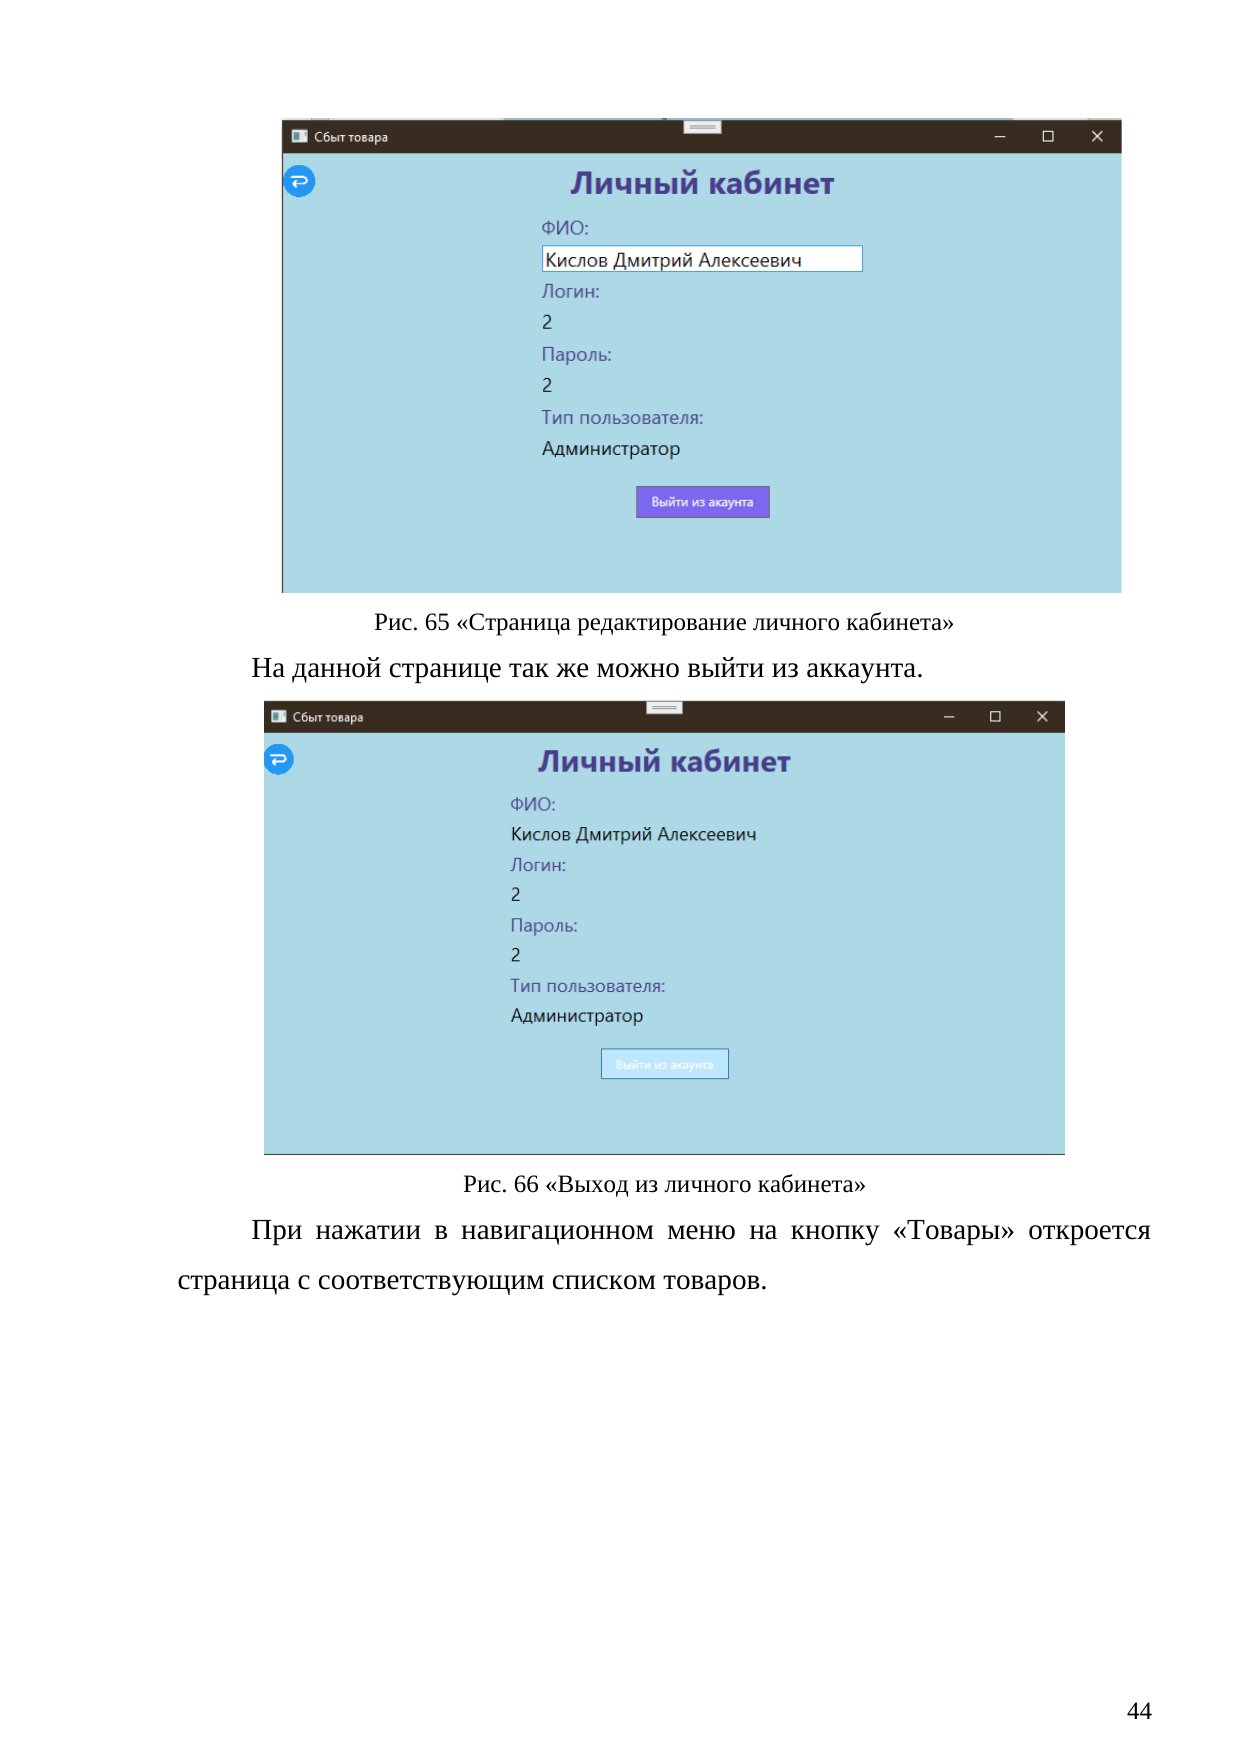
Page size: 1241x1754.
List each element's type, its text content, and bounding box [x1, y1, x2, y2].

text Рис. 66 «Выход из личного кабинета» [177, 1169, 1152, 1197]
picture [281, 118, 1122, 593]
text Рис. 65 «Страница редактирование личного кабинета» [177, 607, 1152, 636]
text При нажатии в навигационном меню на кнопку «Товары» откроется страница с соответствующим списком товаров. [177, 1212, 1152, 1296]
picture [264, 700, 1065, 1155]
text На данной странице так же можно выйти из аккаунта. [177, 650, 1152, 683]
